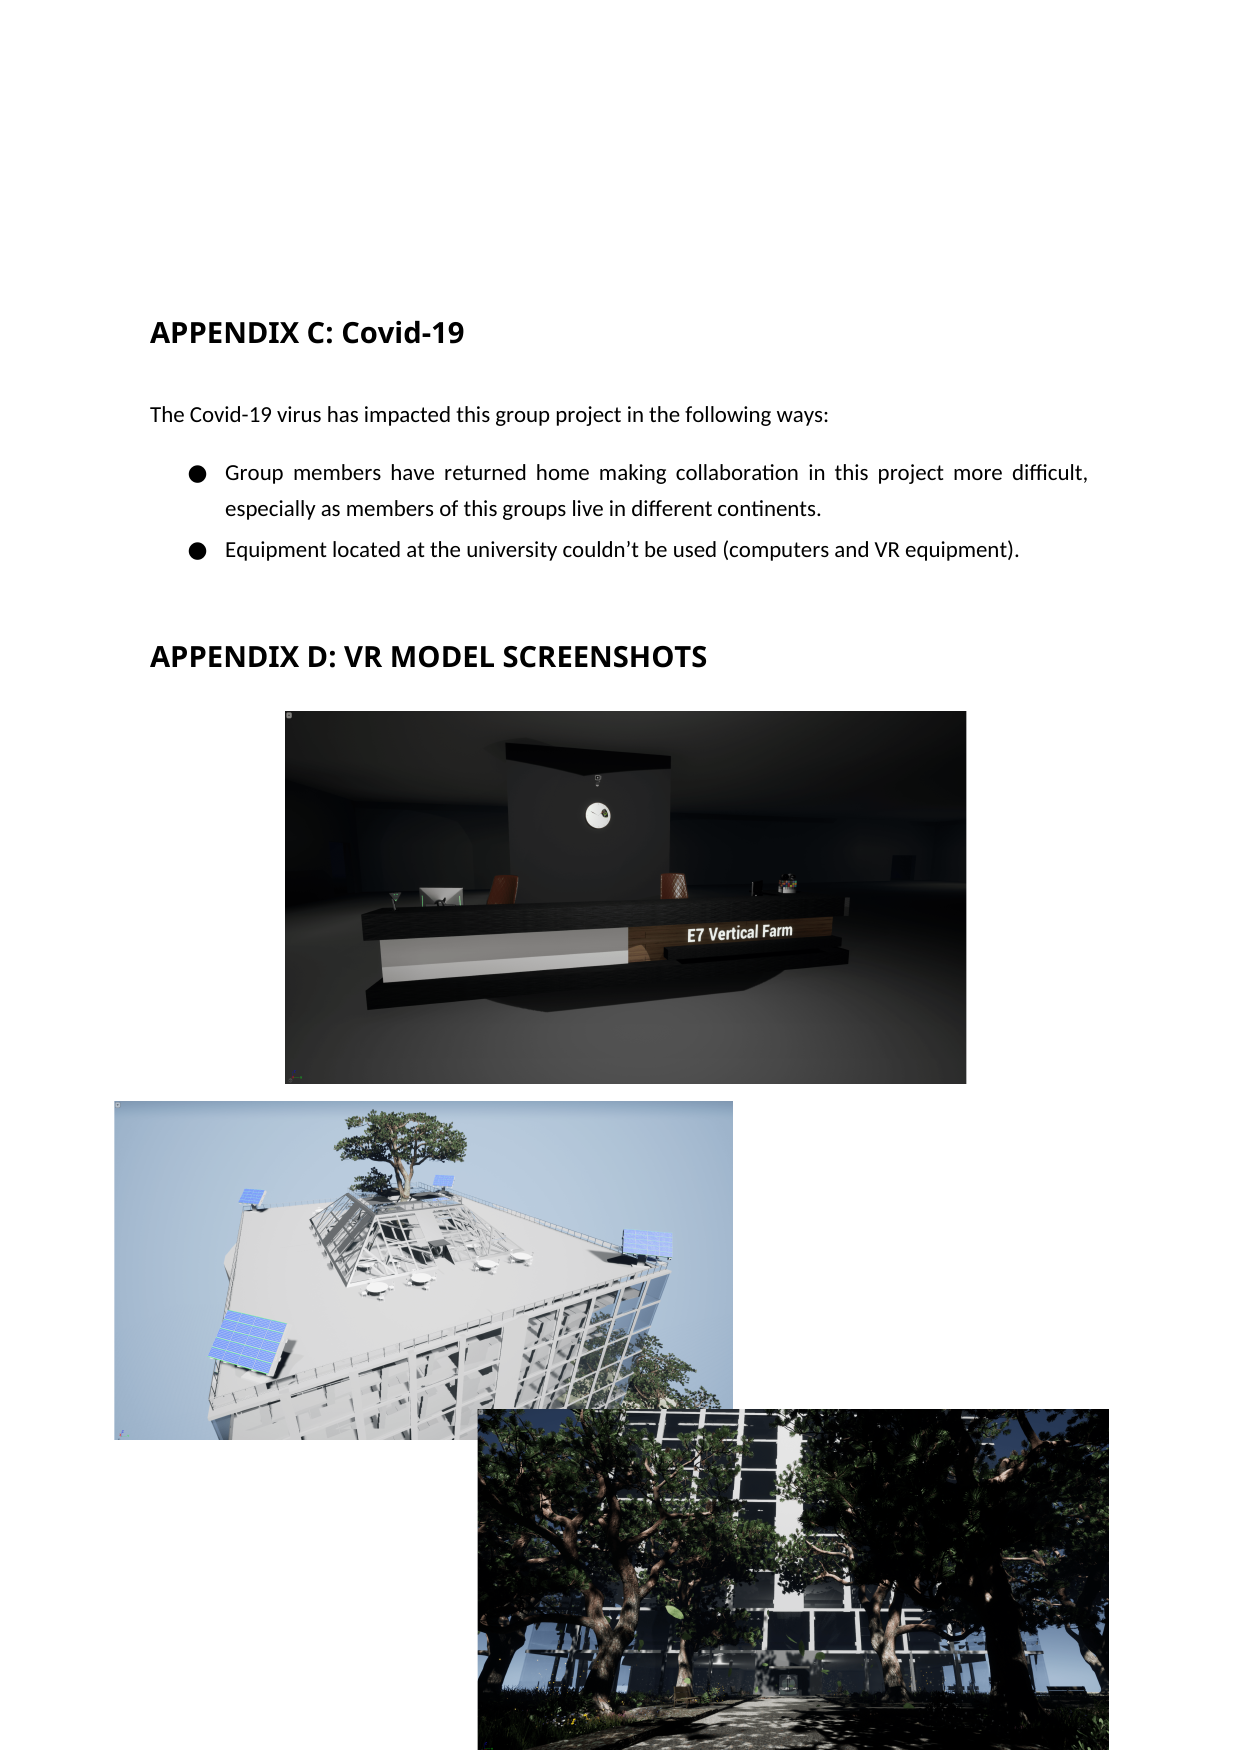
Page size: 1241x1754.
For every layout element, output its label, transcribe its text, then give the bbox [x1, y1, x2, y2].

text The Covid-19 virus has impacted this group project in the following ways: [150, 400, 1090, 428]
subtitle APPENDIX C: Covid-19 [150, 312, 1090, 352]
picture [114, 1101, 1108, 1750]
picture [285, 711, 967, 1084]
list Group members have returned home making collaboration in this project more difficult, especially as members of this groups live in different continents. [187, 446, 1090, 523]
list Equipment located at the university couldn’t be used (computers and VR equipment). [187, 524, 1090, 571]
subtitle APPENDIX D: VR MODEL SCREENSHOTS [150, 636, 1090, 676]
